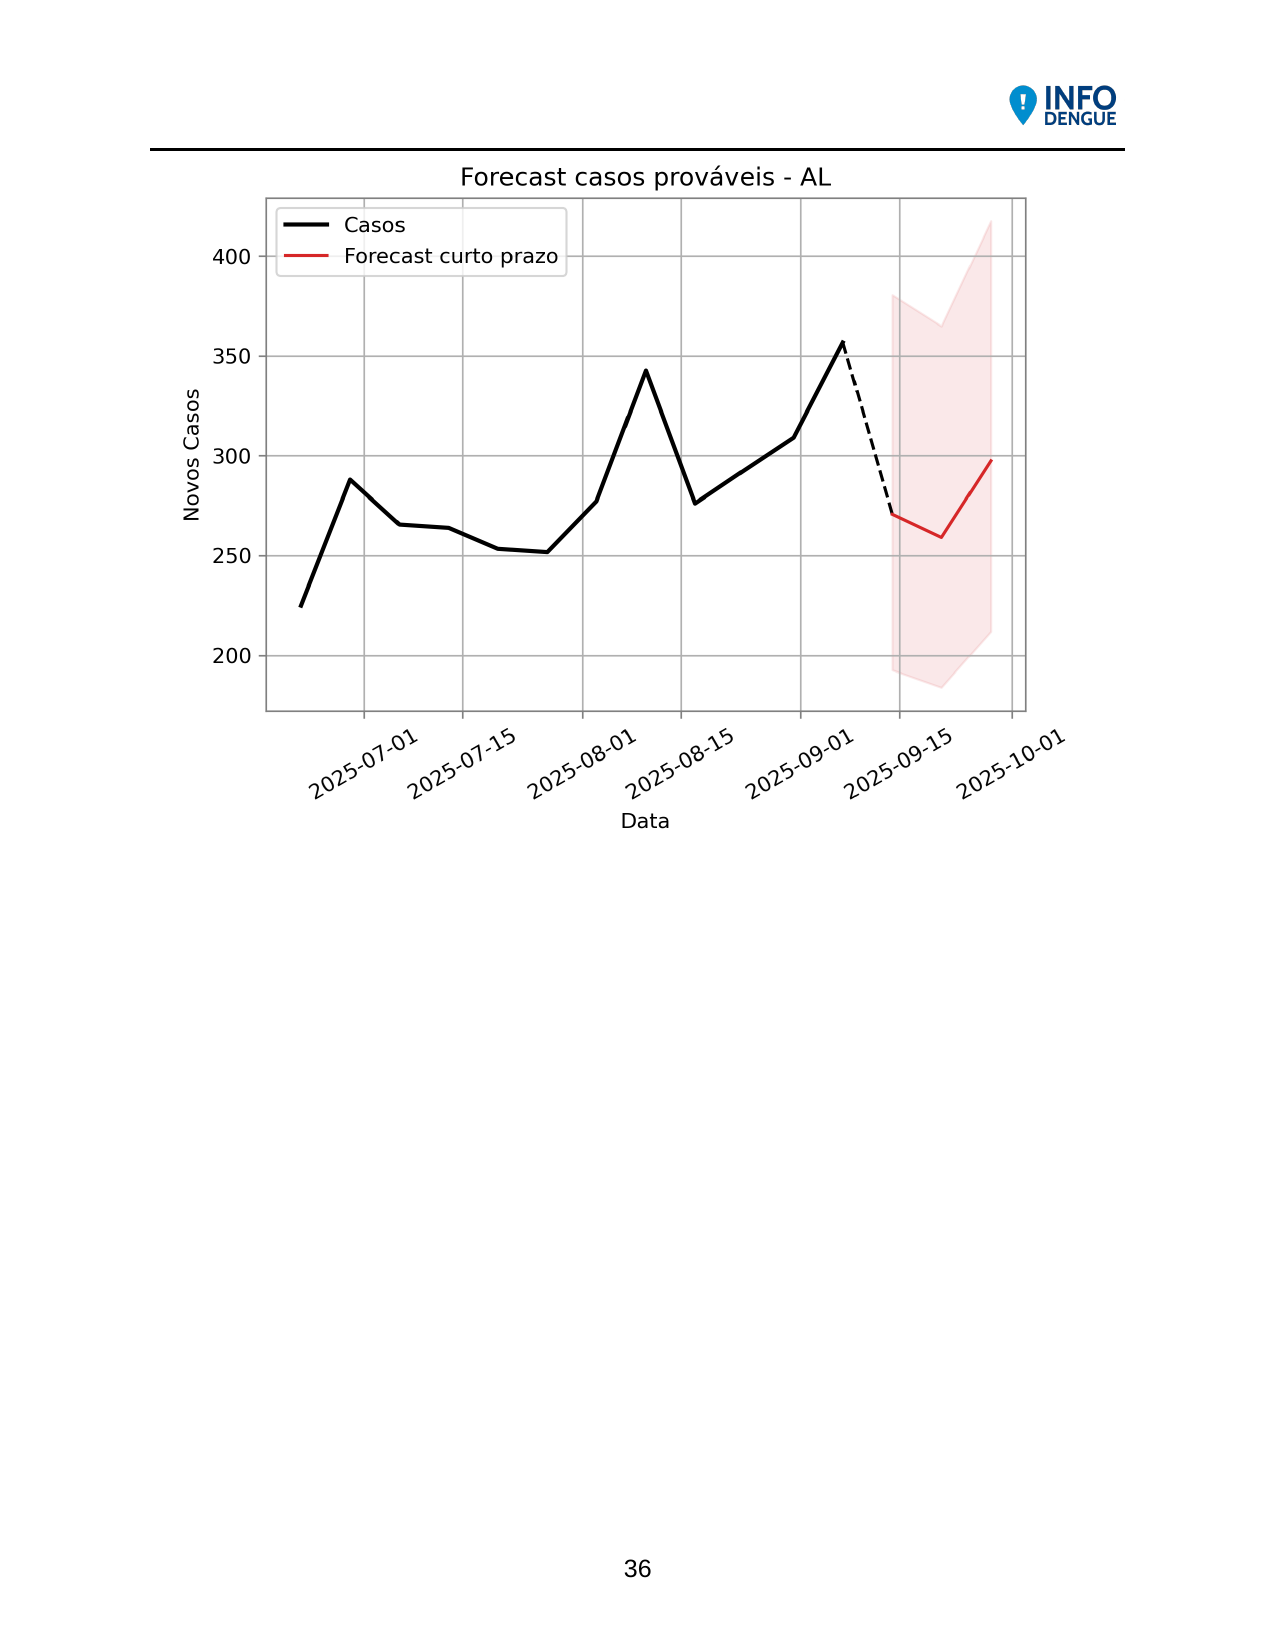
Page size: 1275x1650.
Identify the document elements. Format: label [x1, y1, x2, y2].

picture [1000, 75, 1125, 136]
picture [168, 151, 1084, 847]
